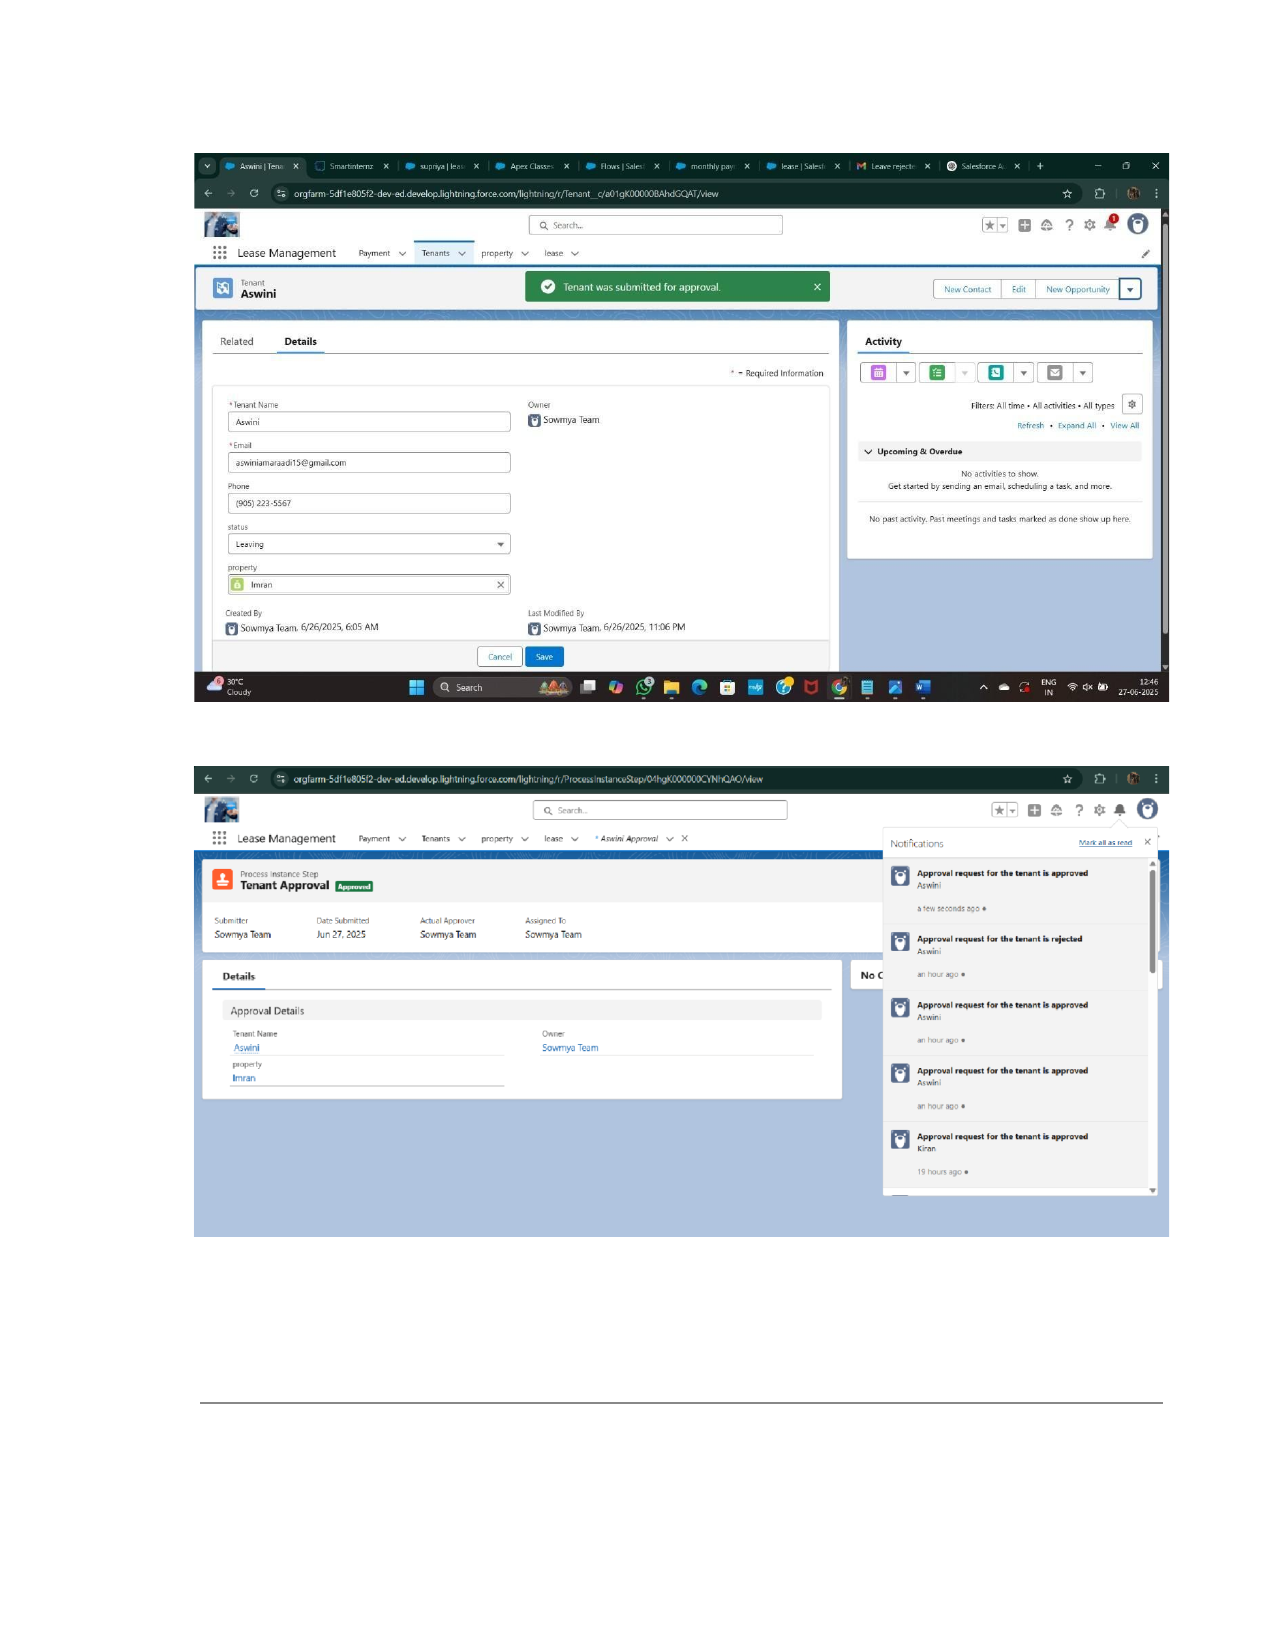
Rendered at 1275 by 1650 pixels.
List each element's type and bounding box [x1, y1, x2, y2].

picture [194, 153, 1170, 702]
picture [193, 766, 1170, 1237]
